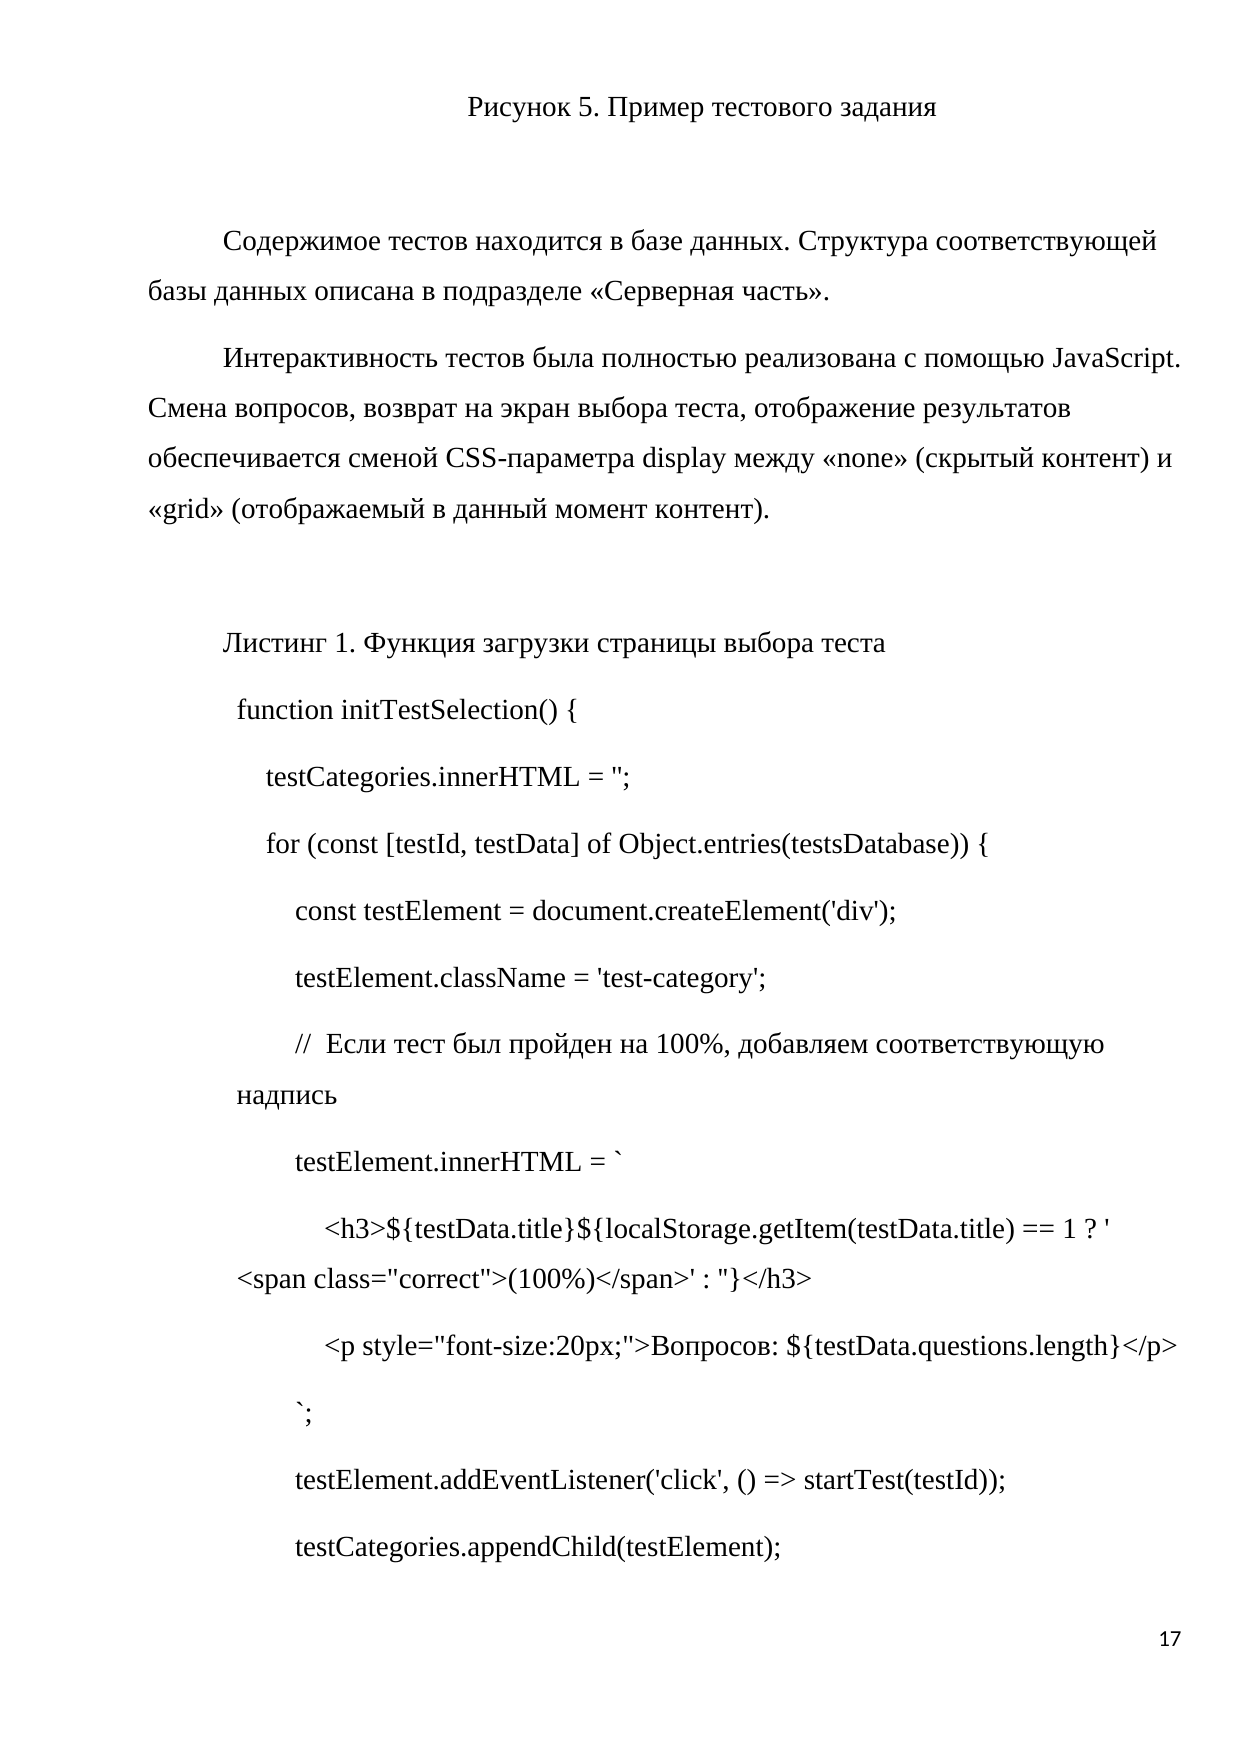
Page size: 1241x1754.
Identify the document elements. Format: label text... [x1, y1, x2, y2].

text // Если тест был пройден на 100%, добавляем соответствующую надпись [236, 1027, 1181, 1111]
text Рисунок 5. Пример тестового задания [148, 89, 1181, 122]
text Листинг 1. Функция загрузки страницы выбора теста [148, 625, 1181, 658]
text testCategories.appendChild(testElement); [236, 1529, 1181, 1563]
text Содержимое тестов находится в базе данных. Структура соответствующей базы данных описана в подразделе «Серверная часть». [148, 223, 1181, 306]
text const testElement = document.createElement('div'); [236, 893, 1181, 926]
text testCategories.innerHTML = ''; [236, 759, 1181, 792]
text <p style="font-size:20px;">Вопросов: ${testData.questions.length}</p> [236, 1328, 1181, 1362]
text <h3>${testData.title}${localStorage.getItem(testData.title) == 1 ? ' <span class="correct">(100%)</span>' : ''}</h3> [236, 1211, 1181, 1295]
text `; [236, 1395, 1181, 1429]
text function initTestSelection() { [236, 692, 1181, 725]
text testElement.innerHTML = ` [236, 1144, 1181, 1177]
text testElement.addEventListener('click', () => startTest(testId)); [236, 1462, 1181, 1496]
text testElement.className = 'test-category'; [236, 960, 1181, 993]
text Интерактивность тестов была полностью реализована с помощью JavaScript. Смена вопросов, возврат на экран выбора теста, отображение результатов обеспечивается сменой CSS-параметра display между «none» (скрытый контент) и «grid» (отображаемый в данный момент контент). [148, 340, 1181, 524]
text for (const [testId, testData] of Object.entries(testsDatabase)) { [236, 826, 1181, 859]
